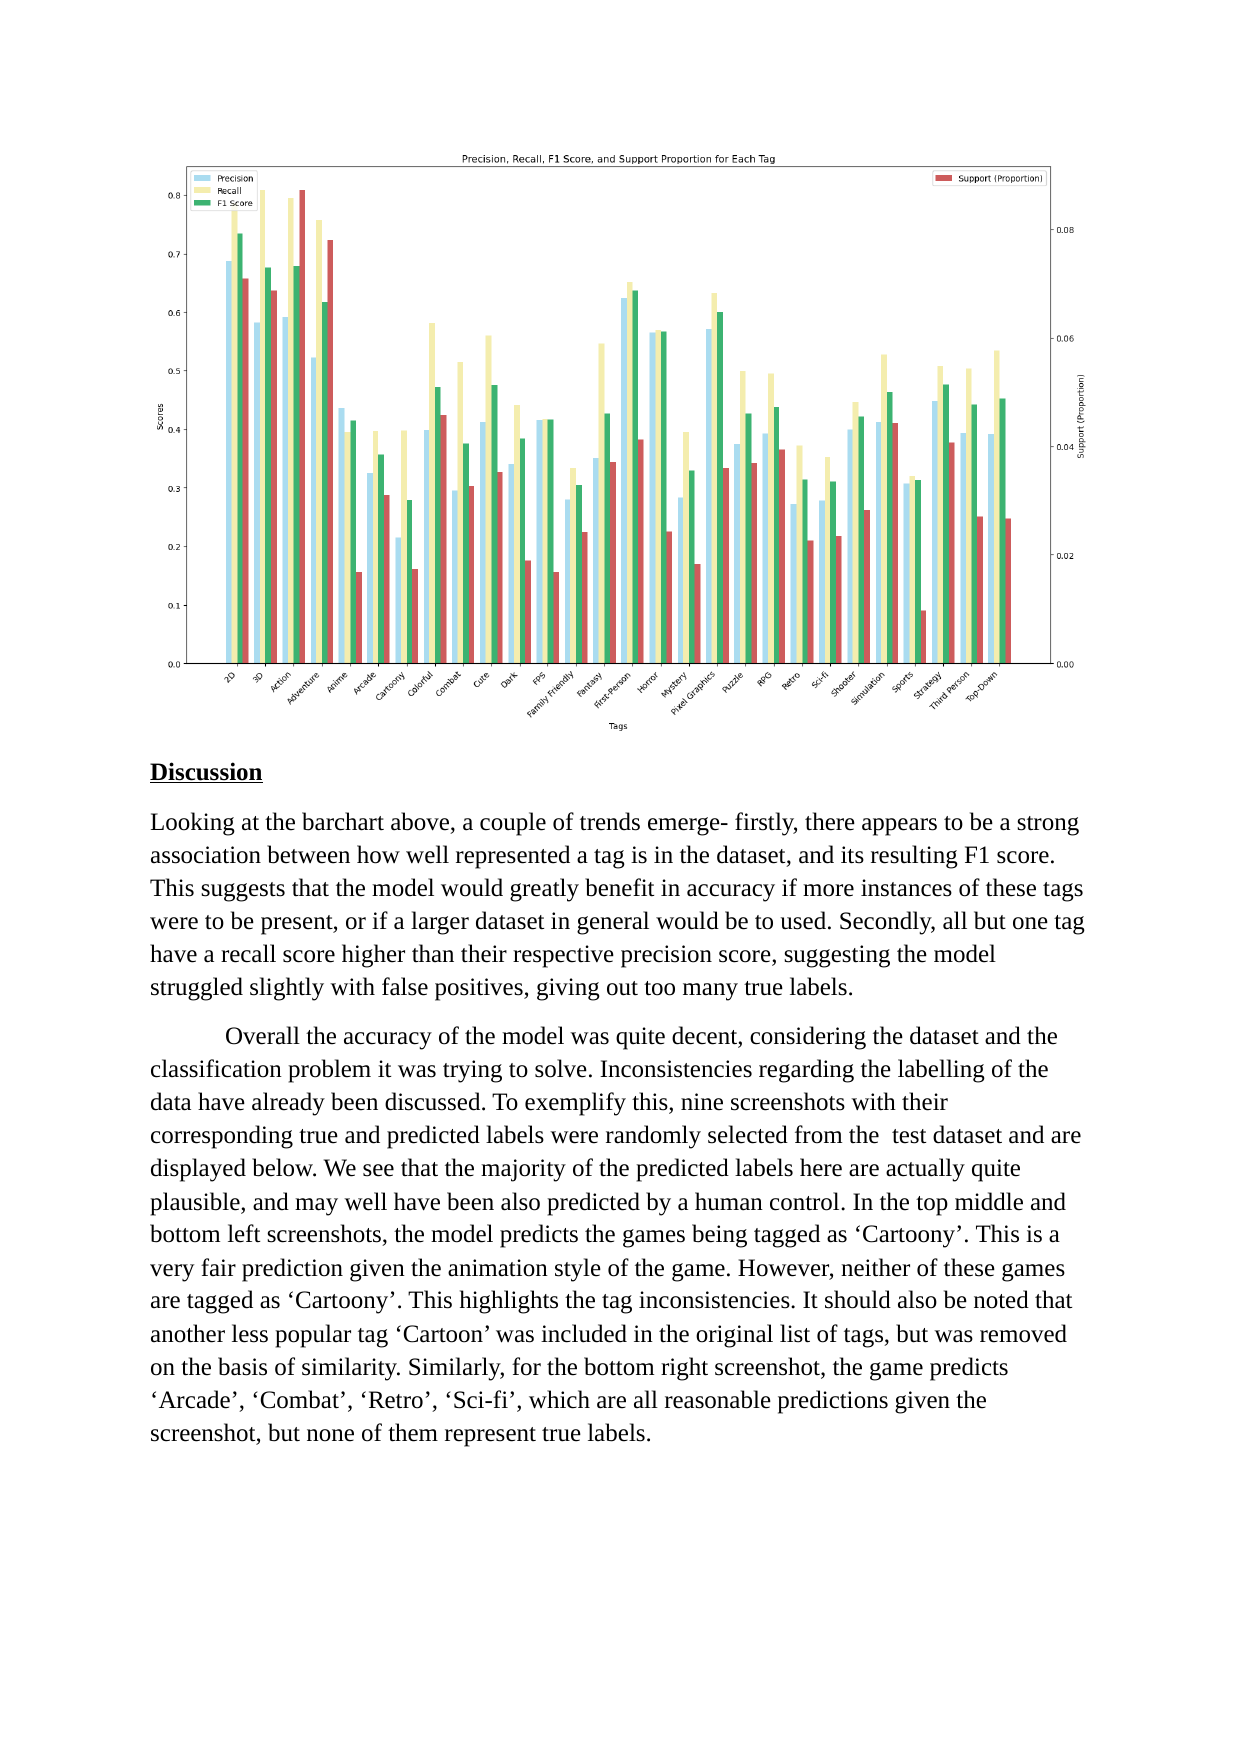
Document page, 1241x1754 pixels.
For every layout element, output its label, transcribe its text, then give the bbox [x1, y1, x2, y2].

text Looking at the barchart above, a couple of trends emerge- firstly, there appears to be a strong association between how well represented a tag is in the dataset, and its resulting F1 score. This suggests that the model would greatly benefit in accuracy if more instances of these tags were to be present, or if a larger dataset in general would be to used. Secondly, all but one tag have a recall score higher than their respective precision score, suggesting the model struggled slightly with false positives, giving out too many true labels. [150, 807, 1090, 1001]
text Overall the accuracy of the model was quite decent, considering the dataset and the classification problem it was trying to solve. Inconsistencies regarding the labelling of the data have already been discussed. To exemplify this, nine screenshots with their corresponding true and predicted labels were randomly selected from the test dataset and are displayed below. We see that the majority of the predicted labels here are actually quite plausible, and may well have been also predicted by a human control. In the top middle and bottom left screenshots, the model predicts the games being tagged as ‘Cartoony’. This is a very fair prediction given the animation style of the game. However, neither of these games are tagged as ‘Cartoony’. This highlights the tag inconsistencies. It should also be noted that another less popular tag ‘Cartoon’ was included in the original list of tags, but was removed on the basis of similarity. Similarly, for the bottom right screenshot, the game predicts ‘Arcade’, ‘Combat’, ‘Retro’, ‘Sci-fi’, which are all reasonable predictions given the screenshot, but none of them represent true labels. [150, 1021, 1090, 1446]
text Discussion [150, 757, 1090, 786]
picture [150, 150, 1091, 736]
